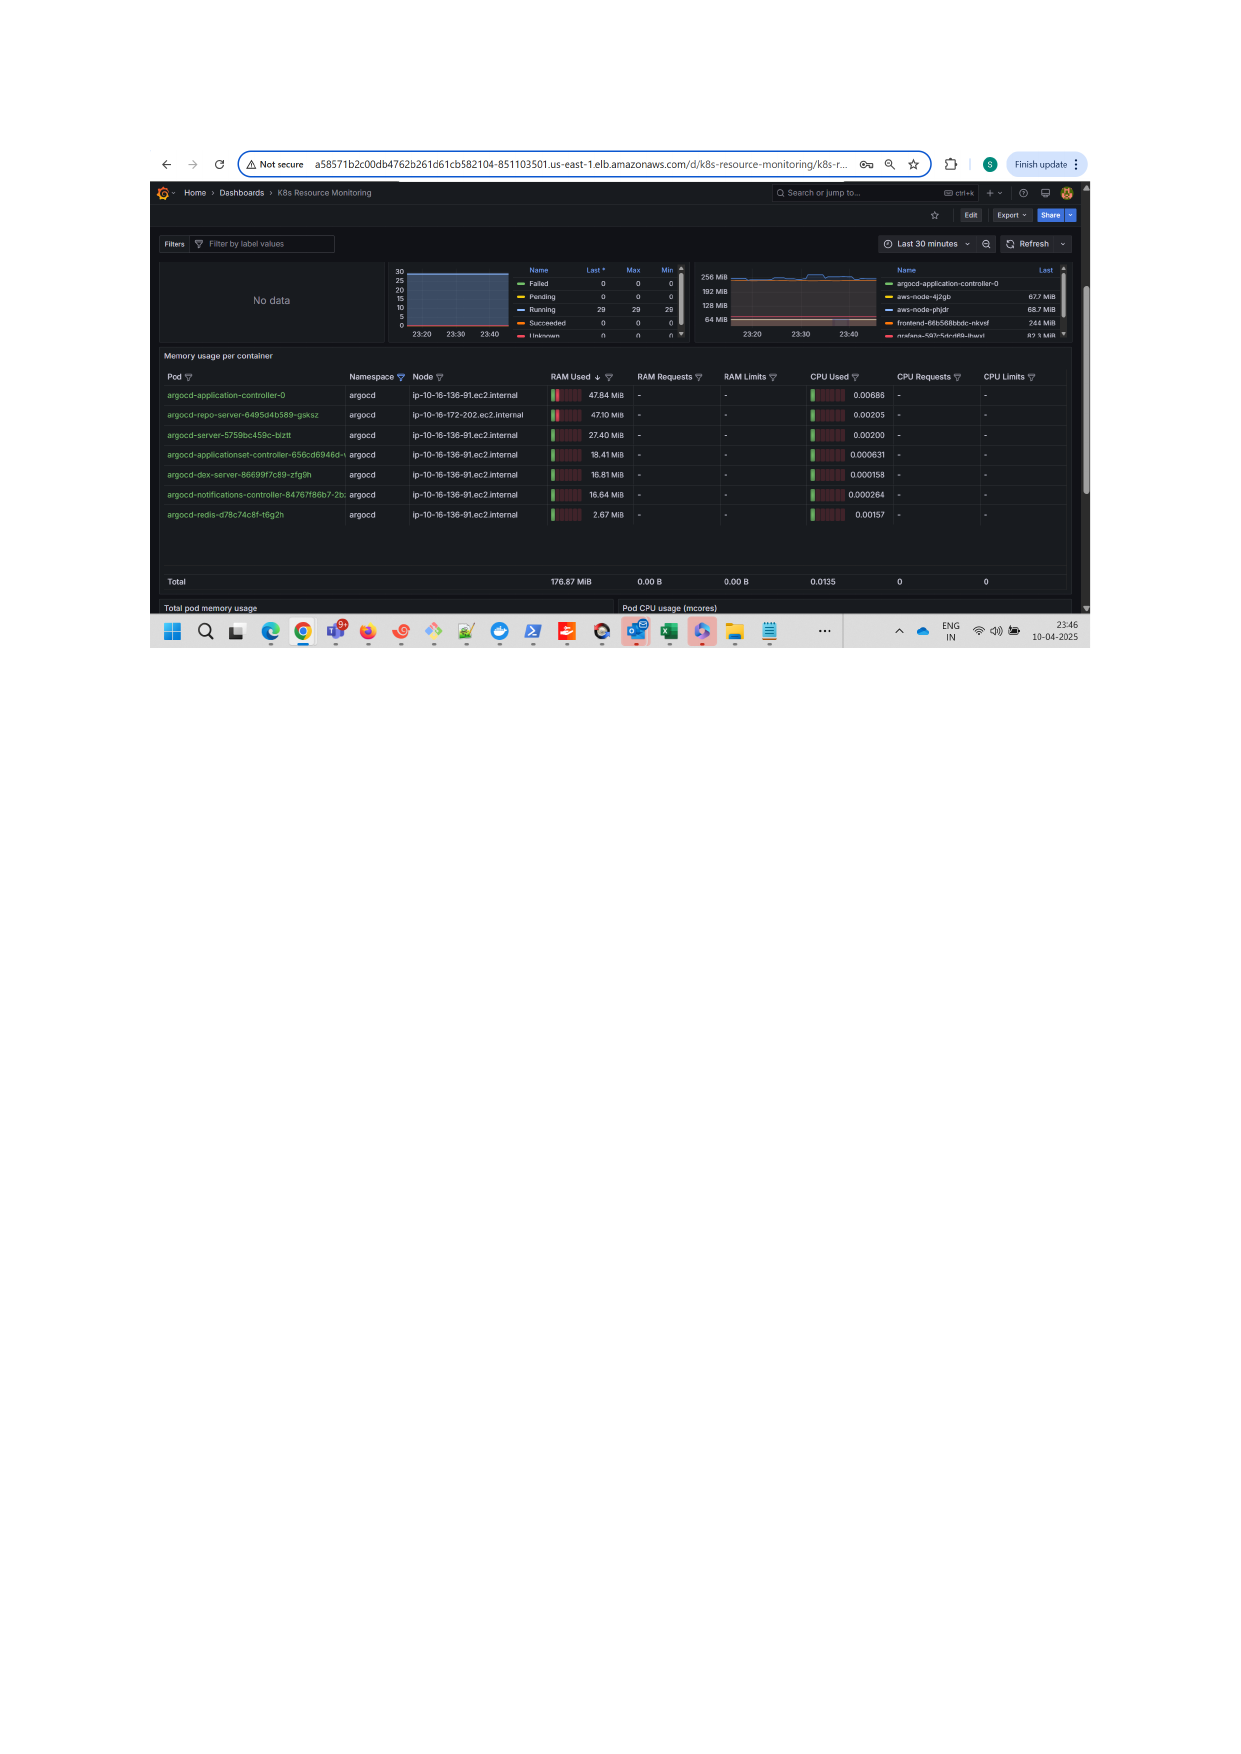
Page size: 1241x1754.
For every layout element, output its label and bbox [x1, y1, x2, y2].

picture [150, 150, 1091, 648]
